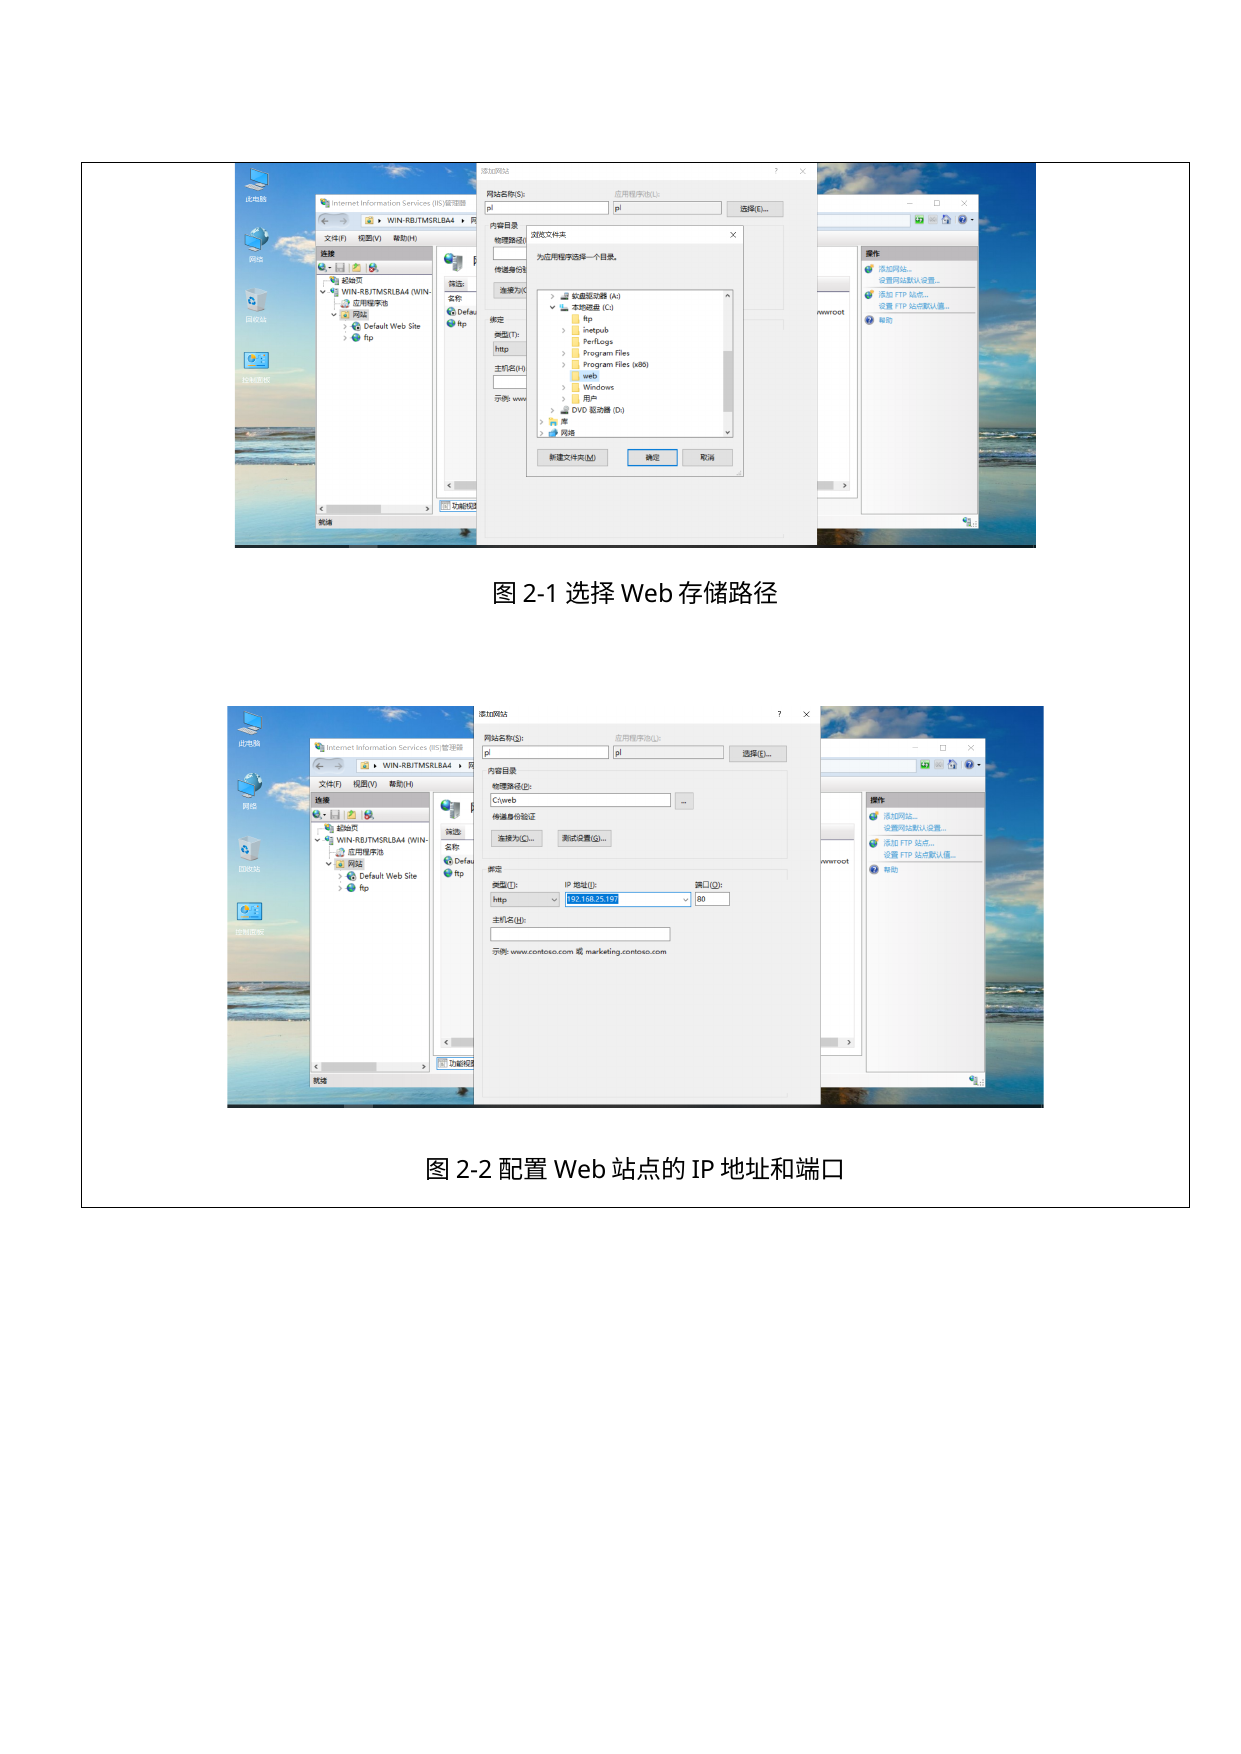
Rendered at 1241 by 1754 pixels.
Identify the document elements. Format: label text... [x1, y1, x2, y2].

picture [234, 163, 1036, 548]
table_cell 第一部分 Web服务器的配置与应用 1实验目的 学习WEB服务的基本配置方法：包括IP地址、端口号、默认文档等设定。 理解IIS服务的概念及其所具有的功能，掌握IIS服务的安装方法。 2 实验内容 在Windows Server 2019系统上安装Web服务器。 配置Web服务器。 创建一个Web站点，并配置另一台PC机能访问该站点。 3 实验原理 （1）Web服务器 Web服务器一般指网站服务器，是指驻留于因特网上某种类型计算机的程序，可以处理浏览器等Web客户端的请求并返回相应响应，也可以放置网站文件，让全世界浏览；可以放置数据文件，让全世界下载。目前最主流的三个Web服务器是Apache、 Nginx 、IIS。 （2）Web服务器一般功能 虽然每个网页服务器程序有很多不同，但有一些共同的特点：每一个网页服务器程序都需要从网络接受HTTP请求，然后提供HTTP回复给请求者。HTTP回复一般包含一个HTML文件，有时也可以包含纯文本文件、图像或其他类型的文件。一般来说这些文件都存储在网页服务器的本地文件系统里，而URL和本地文件名都有一个阶级组织结构的，服务器会简单的把URL对照到本地文件系统中。当正确安装和设置好网页服务器软件，服务器管理员会从服务器软件放置文件的地方指定一个本地路径名为根目录。 （3）Web服务器特点 Windows，Linux与Unix这3个操作系统是架设Web服务器比较常见的操作系统。Linux的安全性能在这3个操作系统中最高，可以支持多个硬件平台，其网络功能比较强大。总的来说，这两大优点是其他操作系统不可替代的：第一，可以依据用户不同的需求来随意修改、调整与复制各种程序的源码以及发布在互联网上；第二，Linux操作系统的市场价格比较便宜，也能够在互联网上免费下载源码。可以说，Linux为架设既高效又安全的Web服务器的比较理想的操作系统。此外，要让Web服务器更具有优越的性能，可以根据服务器系统之特点与用途作进一步的优化与处理，尽量减少Web服务器的数据传输量以及降低其数据传输的频率，进而促进网络宽带的利用率与使用率，以及提高网络客户端的网页加载的速度，同时也可以减少Web服务器各种资源的消耗。 4 实验步骤 （1）创建Web服务器，如图1-1 图1-1 IIS管理器 （2）搭建Web站点，如下图： 图2-1 选择Web存储路径 图2-2 配置Web站点的IP地址和端口 图2-3 IIS管理器的Web站点页面 （3）Windows Server 2019 本机浏览器访问该站点： 图3-1 IE浏览器访问Web站点 （4）客户端访问Web站点： 图4-1 Windows 10 访问Web站点 5 实验小结 本次实验我是非常感兴趣的，因为终于可以实际操作一个网页，但是实验过程还是出现很多问题，例如客户端访问该站点的时候会出错，需要配置客户端的静态IP，不过最终我还是完成实验了。 第二部分 DNS服务器的配置与应用 1实验目的 1.理解DNS服务的概念及其所具有的功能，掌握DNS服务的安装方法。 2.理解DNS服务器的作用。虚拟目录服务的作用。通过虚拟目录的创建，了解除了主目录外，还可以使用其他目录存放WEB页文件。 2 实验内容 在Windows Server 2019系统上安装DNS服务器。 配置DNS服务器。 将Web站点添加到DNS服务器。 在客户端使用域名访问Web站点。 4 实验原理 （1）DNS服务器 域名系统（英语：Domain Name System，缩写：DNS）是互联网的一项服务。它作为将域名和IP地址相互映射的一个分布式数据库，能够使人更方便地访问互联网。DNS使用TCP和UDP端口53[1]。当前，对于每一级域名长度的限制是63个字符，域名总长度则不能超过253个字符。 （2）域名解析 互联网上的每一台电脑都被分配一个IP地址，数据的传输实际上是在不同IP地址之间进行的。包括我们在家上网时使用的电脑，在连上网以后也被分配一个IP地址，这个IP地址绝大部分情况下是动态的。也就是说你关掉调制解调器，再重新打开上网，你的上网接入商会随机分配一个新的IP地址。网站服务器本质上也是一台连上网的电脑，只不过配置上更适合作为服务器，并且放在数据中心，保持低温，同时有安全保卫。这些服务器使用固定IP地址连入互联网。一个域名解析到某一台服务器上，并且把网页文件放到这台服务器上，用户的电脑才知道去哪一台服务器获取这个域名的网页信息。这是通过域名服务器来实现的。域名服务器DNS是英文Domain Name Server的缩写。每一个域名都至少要有两个DNS服务器，这样如果其中一个DNS服务器出现问题，另外一个也可以返回关于这个域名的数据。DNS服务器也可以有两个以上，但所有这些DNS服务器上的DNS记录都应该是相同的。在DNS服务器中保留有该域名的DNS记录，比如A记录，MX记录。A记录是用来指定主机名（或域名）对应的IP地址。MX记录用来解析域名的邮件服务器。在很多情况下。当一个浏览者在浏览器地址框中打入某一个域名，或者从其他网站点击了链接来到了这个域名，浏览器向这个用户的上网接入商发出域名请求，接入商的DNS服务器要查询域名数据库，看这个域名的DNS服务器是什么。然后到DNS服务器中抓取DNS记录，也就是获取这个域名指向哪一个IP地址。在获得这个IP信息后，接入商的服务器就去这个IP地址所对应的服务器上抓取网页内容，然后传输给发出请求的浏览器。 5 实验过程 （1）搭建DNS服务器，如下图所示： 图5-1 DNS管理器界面 （2）将Web站点添加到DNS服务器，如下图所示： 图5-2 新建主机记录 （3）使用域名访问Web站点，如下图所示： 图5-3 在Windows Server 2019上使用域名访问Web站点 图5-4 在客户端使用域名访问Web站点 6实验小结 本次实验比搭建Web服务器更难，需要配置客户端PC的DNS，所以花费了大量的时间，但是我还是学习到了大量关于DNS服务器的知识，希望在以后的实验中也能像这次一样一次成功。 [82, 163, 1189, 1207]
picture [227, 706, 1044, 1108]
